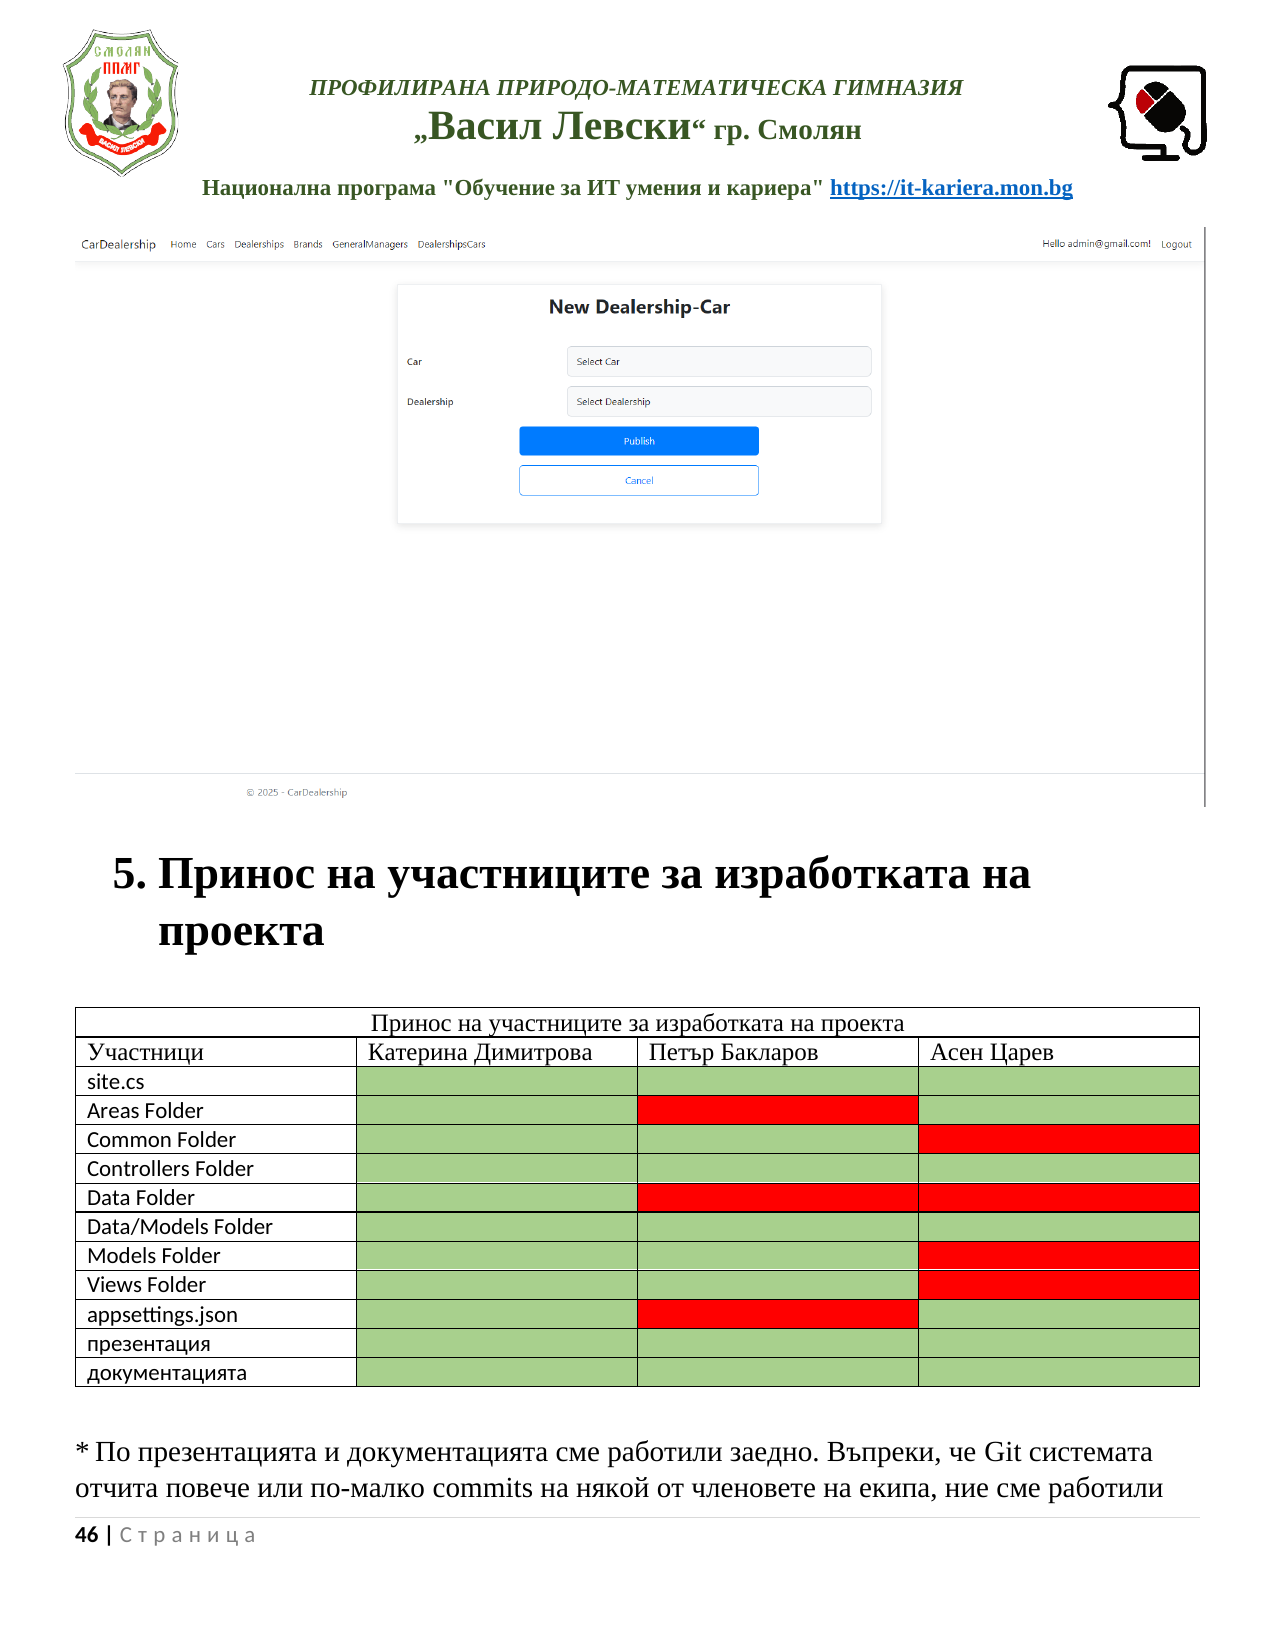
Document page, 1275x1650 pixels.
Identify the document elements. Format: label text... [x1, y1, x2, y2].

table_cell [357, 1358, 637, 1386]
table_cell site.cs [76, 1067, 356, 1095]
table_cell Controllers Folder [76, 1154, 356, 1182]
table_cell [638, 1329, 918, 1357]
picture [1101, 57, 1214, 167]
table_cell [638, 1067, 918, 1095]
table_cell [638, 1125, 918, 1153]
table_cell [357, 1096, 637, 1124]
subtitle Принос на участниците за изработката на проекта [112, 846, 1200, 956]
table_cell [357, 1300, 637, 1328]
table_cell [357, 1329, 637, 1357]
table_cell [638, 1271, 918, 1299]
table_cell [357, 1271, 637, 1299]
table_cell Common Folder [76, 1125, 356, 1153]
table_cell Data/Models Folder [76, 1213, 356, 1241]
table_cell appsettings.json [76, 1300, 356, 1328]
table_cell Асен Царев [919, 1038, 1199, 1066]
table_cell [919, 1125, 1199, 1153]
table_cell Data Folder [76, 1184, 356, 1211]
table_cell [638, 1358, 918, 1386]
table_cell Areas Folder [76, 1096, 356, 1124]
table_cell [357, 1242, 637, 1269]
table_header Принос на участниците за изработката на проекта [76, 1008, 1199, 1036]
table_cell [919, 1300, 1199, 1328]
table_cell [638, 1184, 918, 1211]
table_cell презентация [76, 1329, 356, 1357]
table_cell Петър Бакларов [638, 1038, 918, 1066]
table_cell документацията [76, 1358, 356, 1386]
table_cell [919, 1213, 1199, 1241]
table_cell [357, 1213, 637, 1241]
picture [75, 227, 1206, 807]
table_cell [919, 1358, 1199, 1386]
table_cell [357, 1125, 637, 1153]
table_cell [638, 1154, 918, 1182]
table_cell Models Folder [76, 1242, 356, 1269]
table_cell [919, 1067, 1199, 1095]
table_cell [638, 1300, 918, 1328]
table_cell Участници [76, 1038, 356, 1066]
table_cell [638, 1213, 918, 1241]
table_cell [919, 1184, 1199, 1211]
table_cell [919, 1154, 1199, 1182]
table_cell [638, 1096, 918, 1124]
picture [62, 29, 179, 177]
table_cell [357, 1154, 637, 1182]
table_cell [919, 1242, 1199, 1269]
table_cell [919, 1096, 1199, 1124]
table_cell [638, 1242, 918, 1269]
table_cell Views Folder [76, 1271, 356, 1299]
table_cell [919, 1329, 1199, 1357]
table_cell Катерина Димитрова [357, 1038, 637, 1066]
table_cell [919, 1271, 1199, 1299]
table_cell [357, 1067, 637, 1095]
table_cell [357, 1184, 637, 1211]
